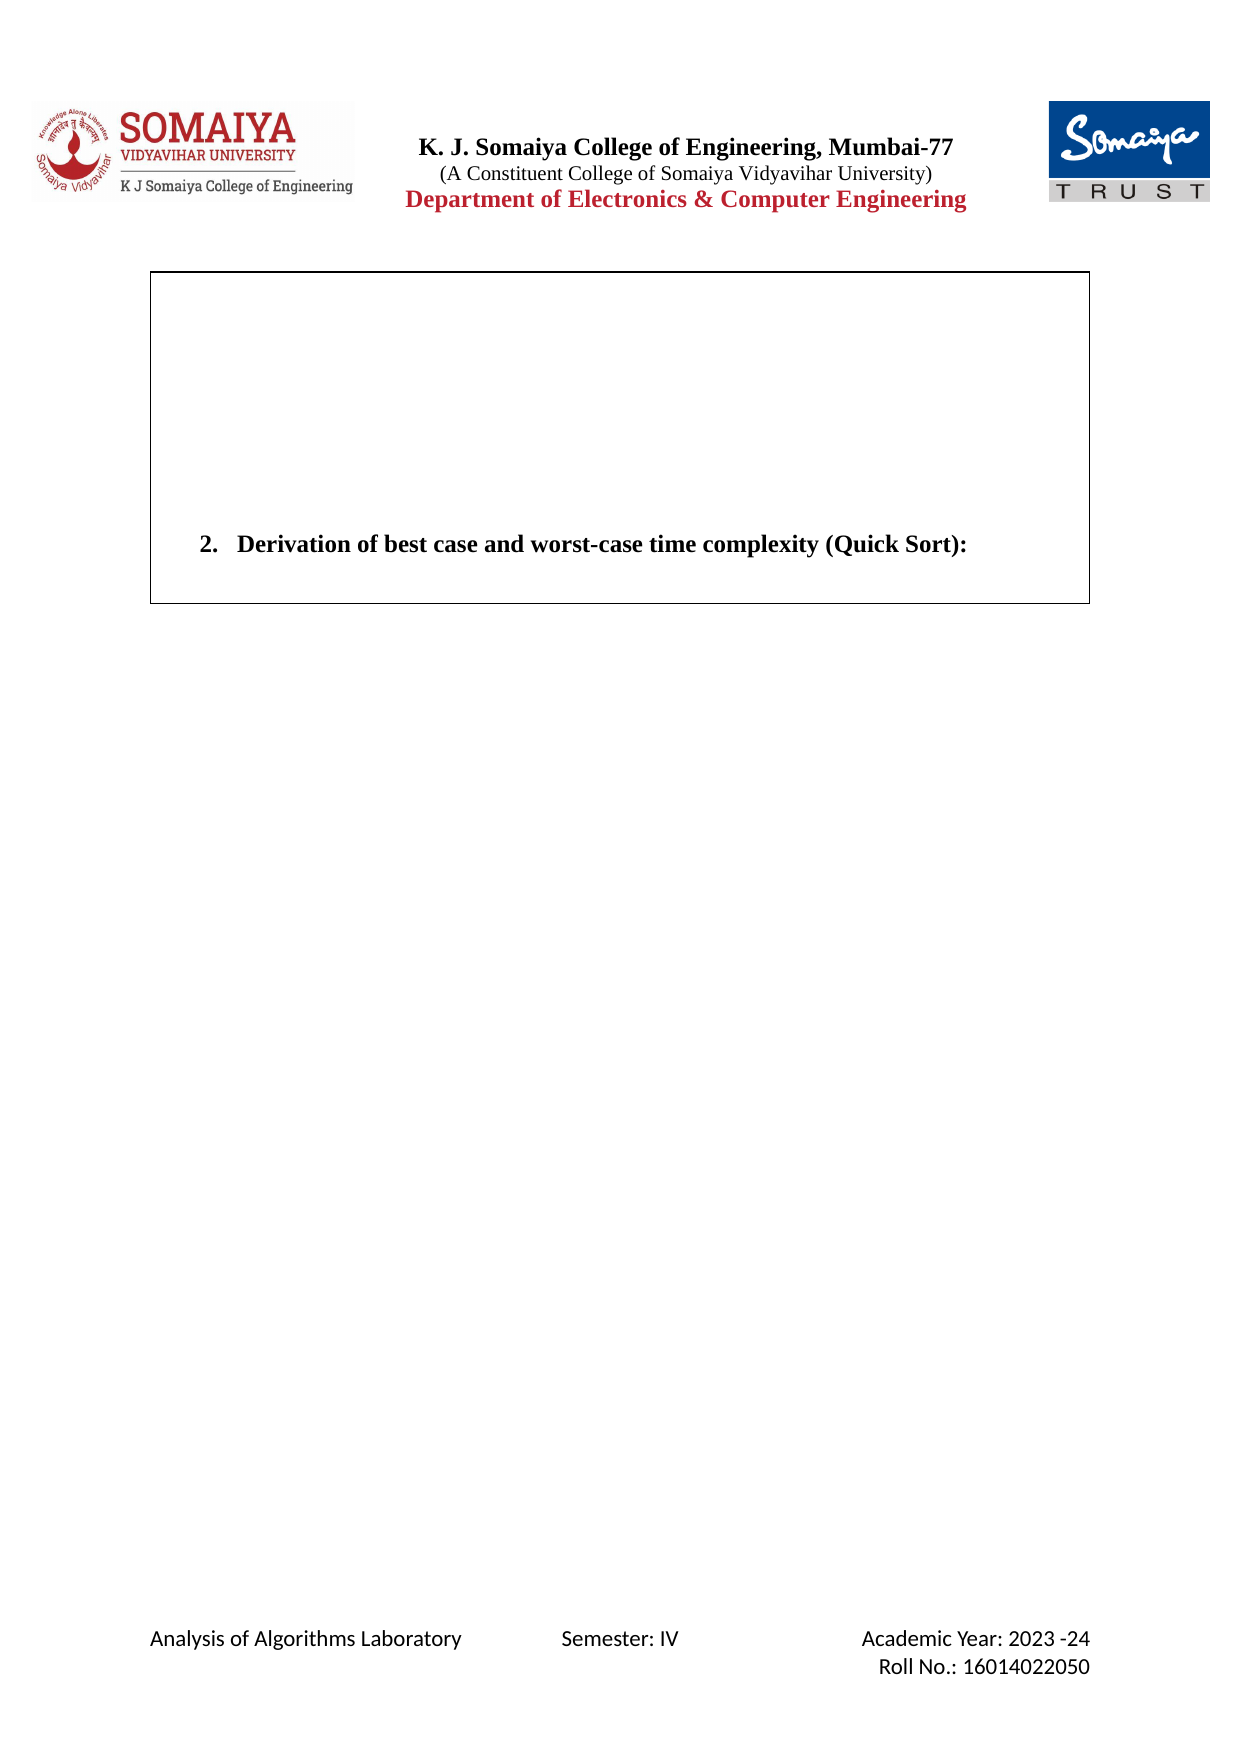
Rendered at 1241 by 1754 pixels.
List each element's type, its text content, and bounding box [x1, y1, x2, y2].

picture [1048, 101, 1210, 202]
picture [31, 101, 356, 202]
